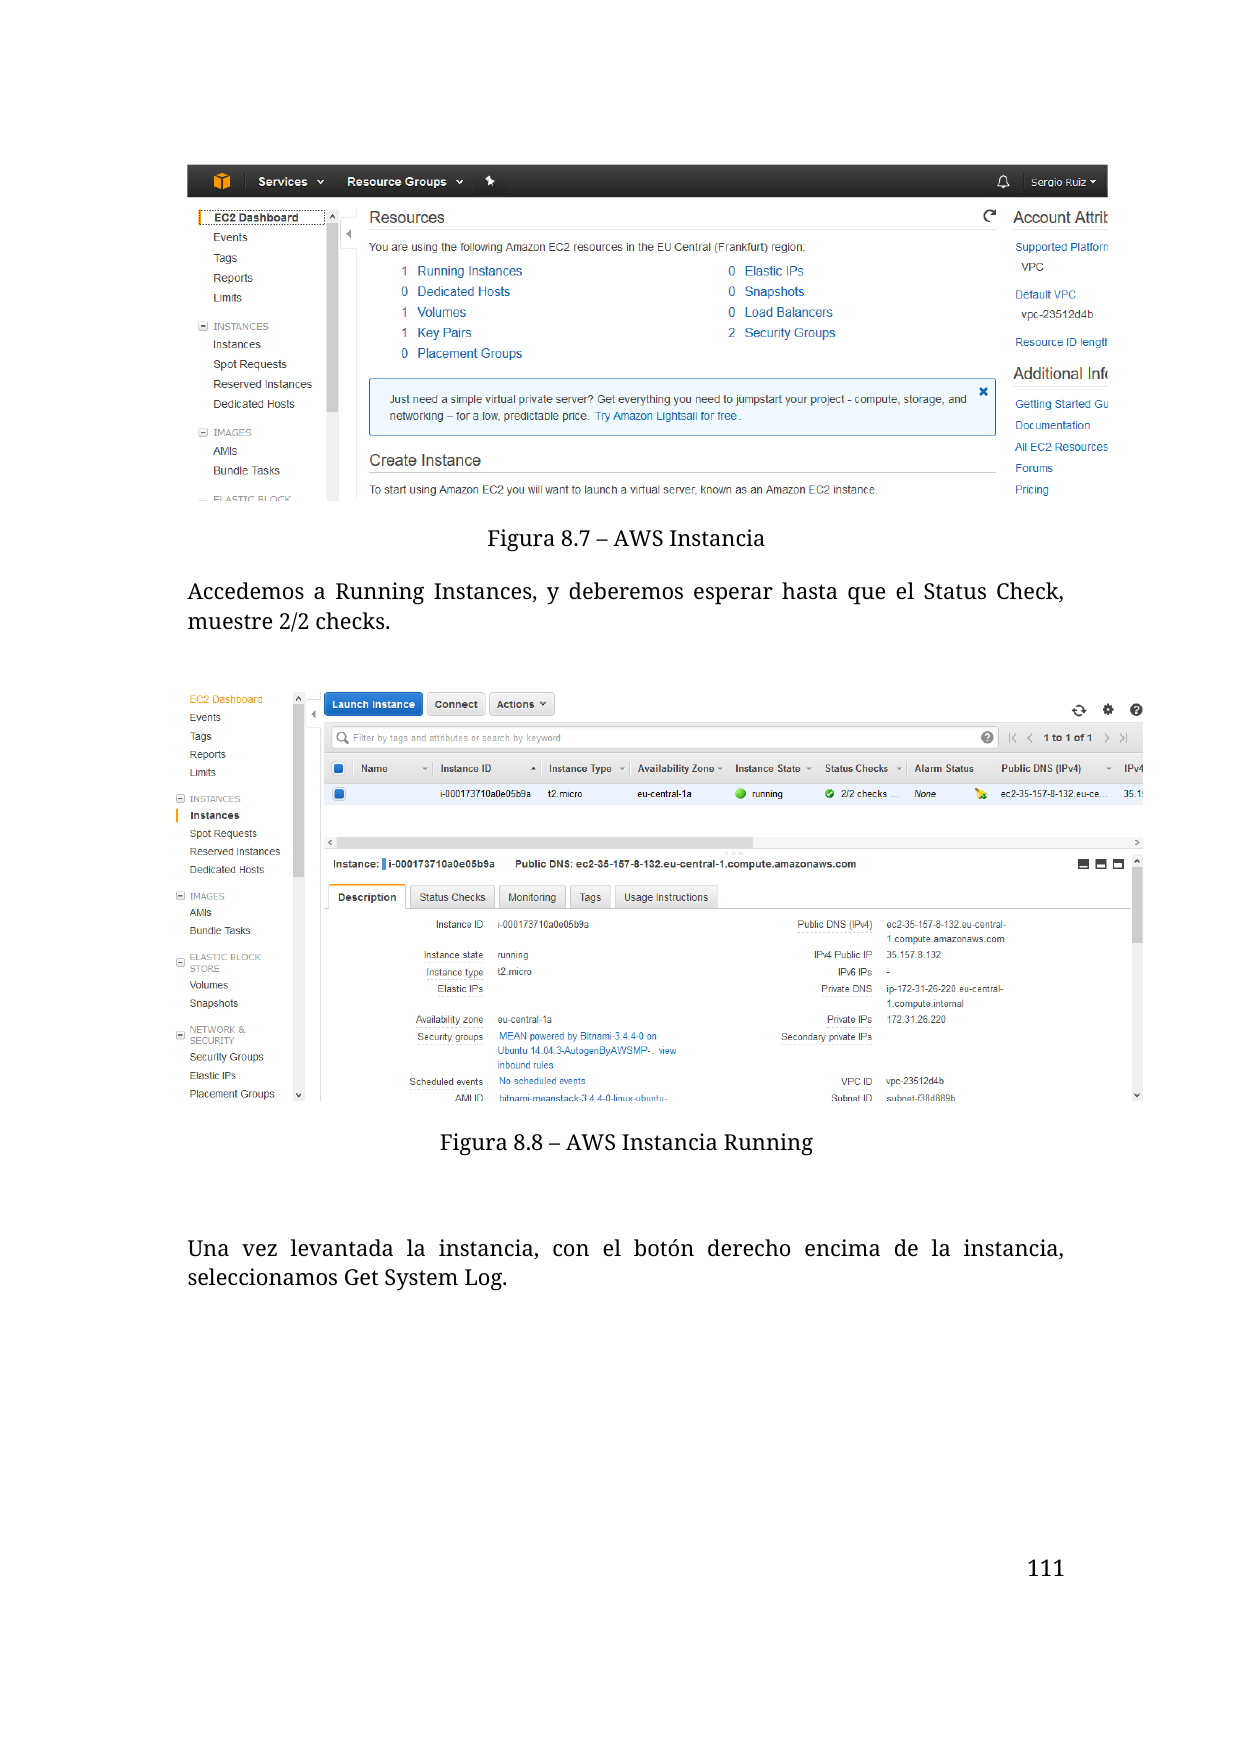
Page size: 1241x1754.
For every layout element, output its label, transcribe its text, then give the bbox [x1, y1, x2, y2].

text Figura 8.8 – AWS Instancia Running [187, 1127, 1065, 1157]
picture [175, 688, 1153, 1105]
text Figura 8.7 – AWS Instancia [187, 523, 1065, 553]
picture [187, 164, 1108, 501]
text Accedemos a Running Instances, y deberemos esperar hasta que el Status Check, muestre 2/2 checks. [187, 576, 1065, 636]
text Una vez levantada la instancia, con el botón derecho encima de la instancia, seleccionamos Get System Log. [187, 1232, 1065, 1292]
